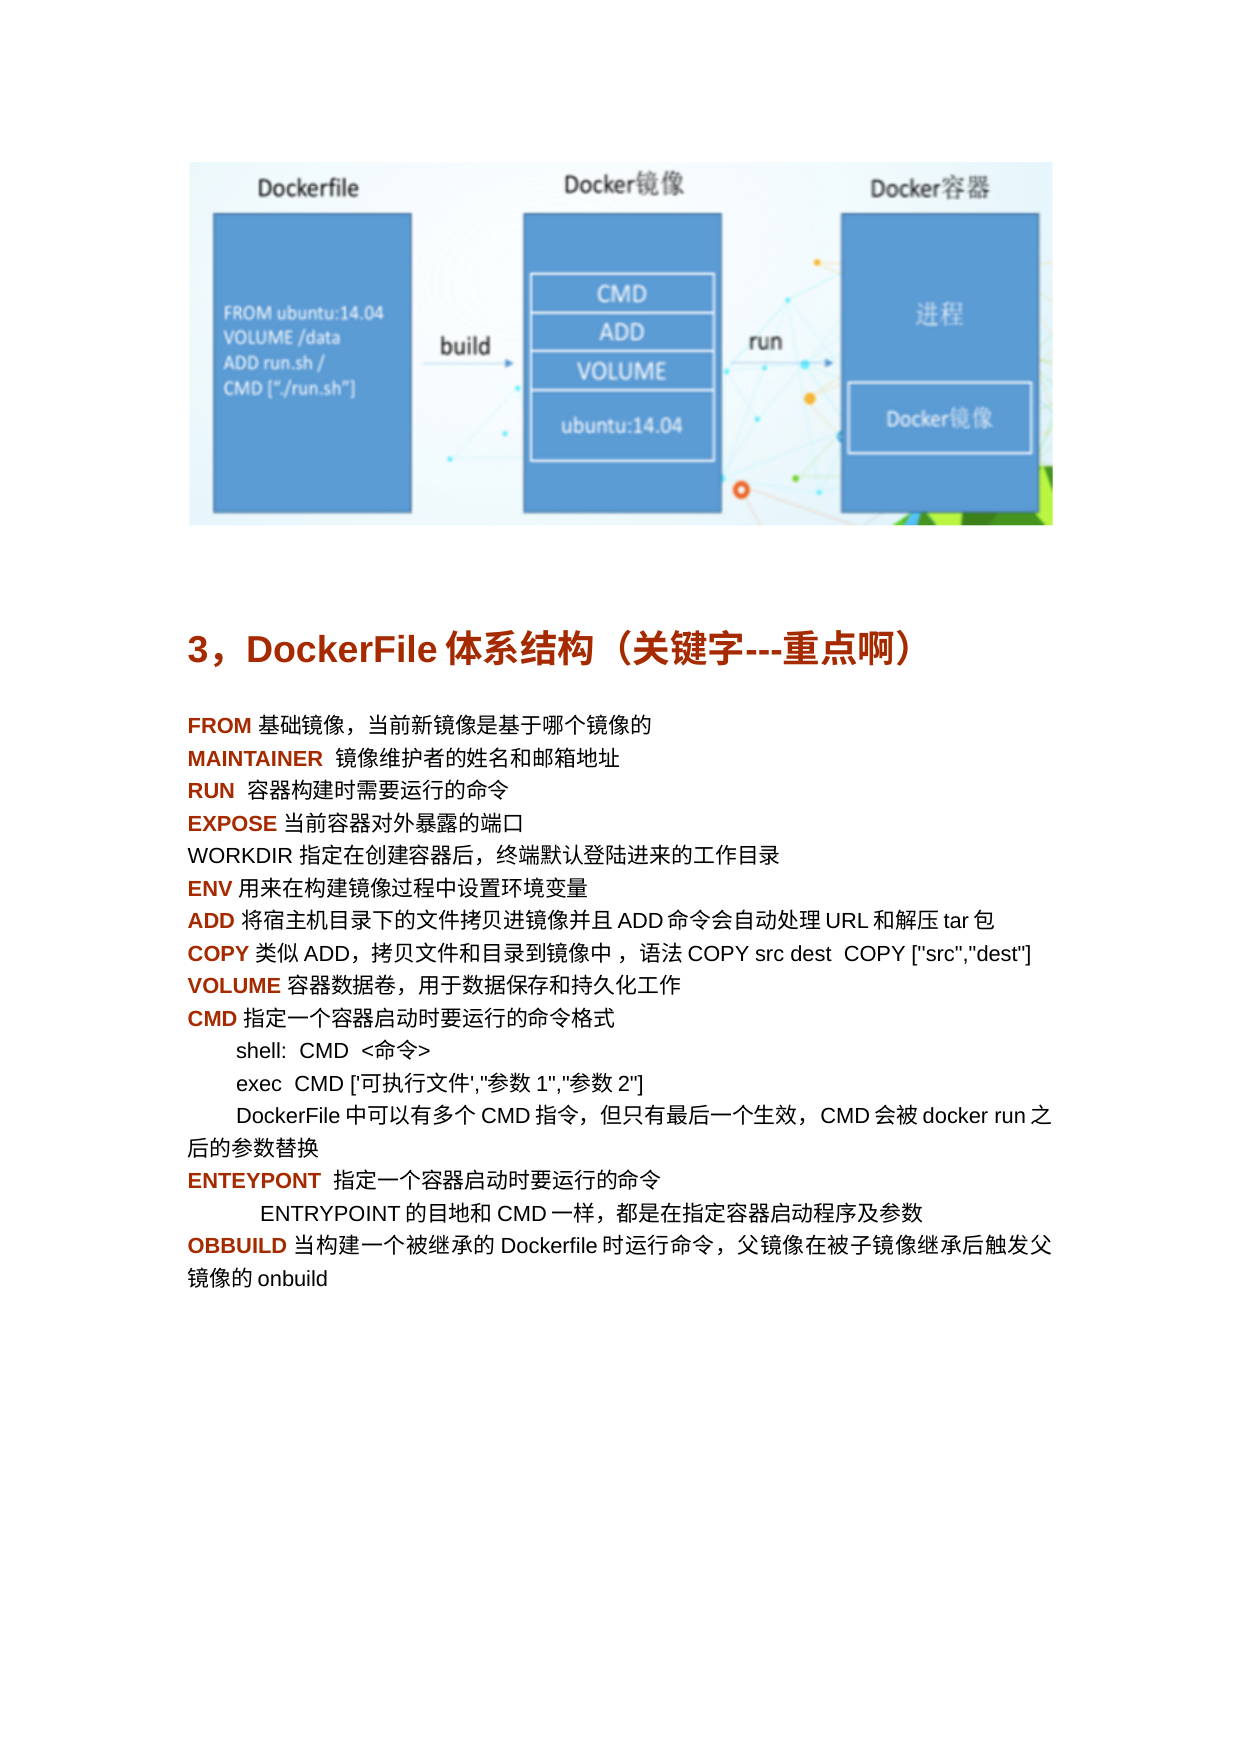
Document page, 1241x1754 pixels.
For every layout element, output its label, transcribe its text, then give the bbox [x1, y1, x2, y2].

text ENTEYPONT 指定一个容器启动时要运行的命令 [187, 1163, 1053, 1195]
text WORKDIR 指定在创建容器后，终端默认登陆进来的工作目录 [187, 838, 1053, 870]
text ENTRYPOINT的目地和CMD一样，都是在指定容器启动程序及参数 [187, 1195, 1053, 1228]
text ADD 将宿主机目录下的文件拷贝进镜像并且ADD命令会自动处理URL和解压tar包 [187, 903, 1053, 935]
text FROM 基础镜像，当前新镜像是基于哪个镜像的 [187, 708, 1053, 740]
text DockerFile中可以有多个CMD指令，但只有最后一个生效，CMD会被docker run之后的参数替换 [187, 1098, 1053, 1163]
text OBBUILD 当构建一个被继承的Dockerfile时运行命令，父镜像在被子镜像继承后触发父镜像的onbuild [187, 1228, 1053, 1293]
text CMD 指定一个容器启动时要运行的命令格式 [187, 1000, 1053, 1033]
subtitle 3，DockerFile体系结构（关键字---重点啊） [187, 614, 1053, 679]
text RUN 容器构建时需要运行的命令 [187, 773, 1053, 805]
text shell: CMD <命令> [187, 1033, 1053, 1065]
text ENV 用来在构建镜像过程中设置环境变量 [187, 870, 1053, 903]
text exec CMD ['可执行文件',"参数1","参数2"] [187, 1065, 1053, 1098]
text EXPOSE 当前容器对外暴露的端口 [187, 805, 1053, 838]
text VOLUME 容器数据卷，用于数据保存和持久化工作 [187, 968, 1053, 1000]
text MAINTAINER 镜像维护者的姓名和邮箱地址 [187, 740, 1053, 773]
text COPY 类似ADD，拷贝文件和目录到镜像中 ，语法COPY src dest COPY [''src","dest"] [187, 935, 1053, 968]
picture [187, 162, 1053, 531]
